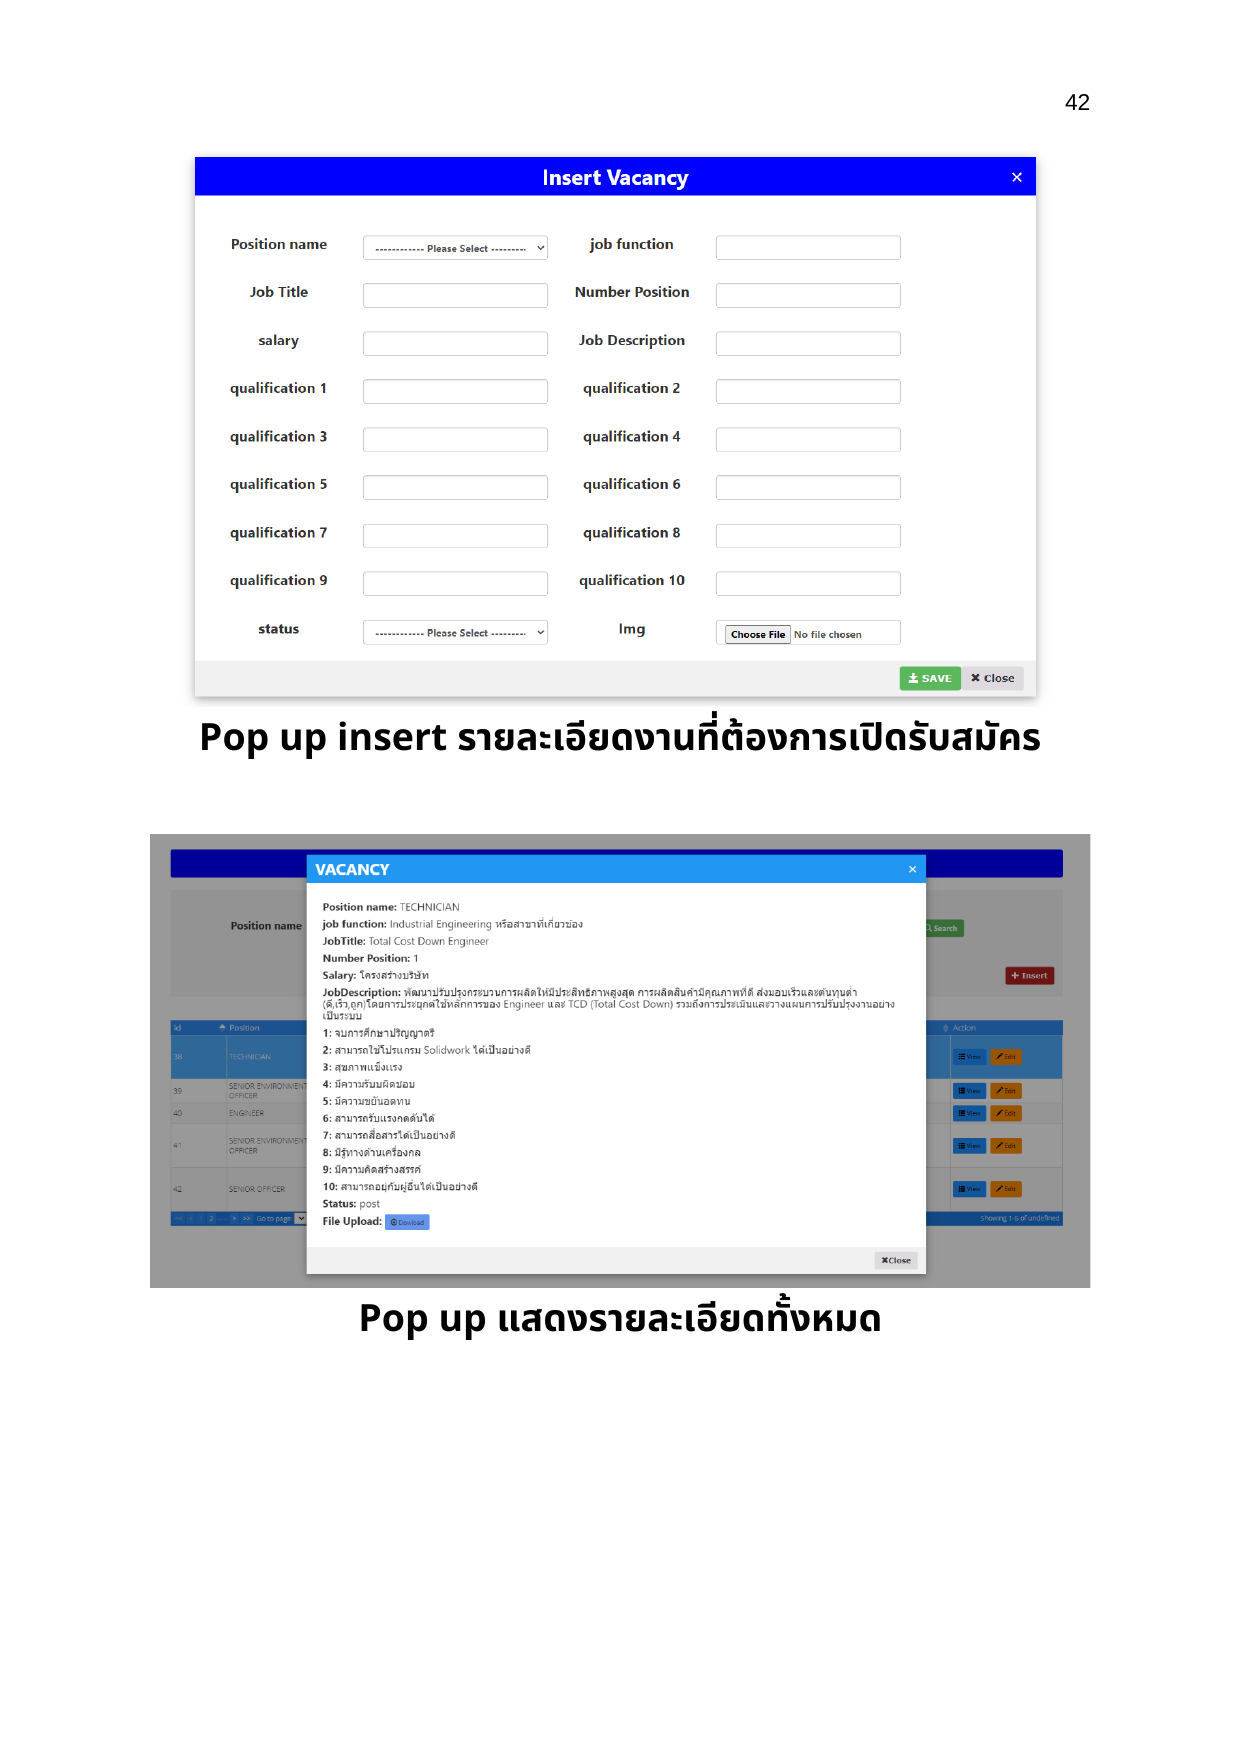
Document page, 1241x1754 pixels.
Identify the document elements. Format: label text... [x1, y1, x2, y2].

picture [150, 834, 1091, 1288]
text Pop up insert รายละเอียดงานที่ต้องการเปิดรับสมัคร [150, 711, 1090, 768]
picture [150, 150, 1091, 707]
text Pop up แสดงรายละเอียดทั้งหมด [150, 1291, 1090, 1348]
